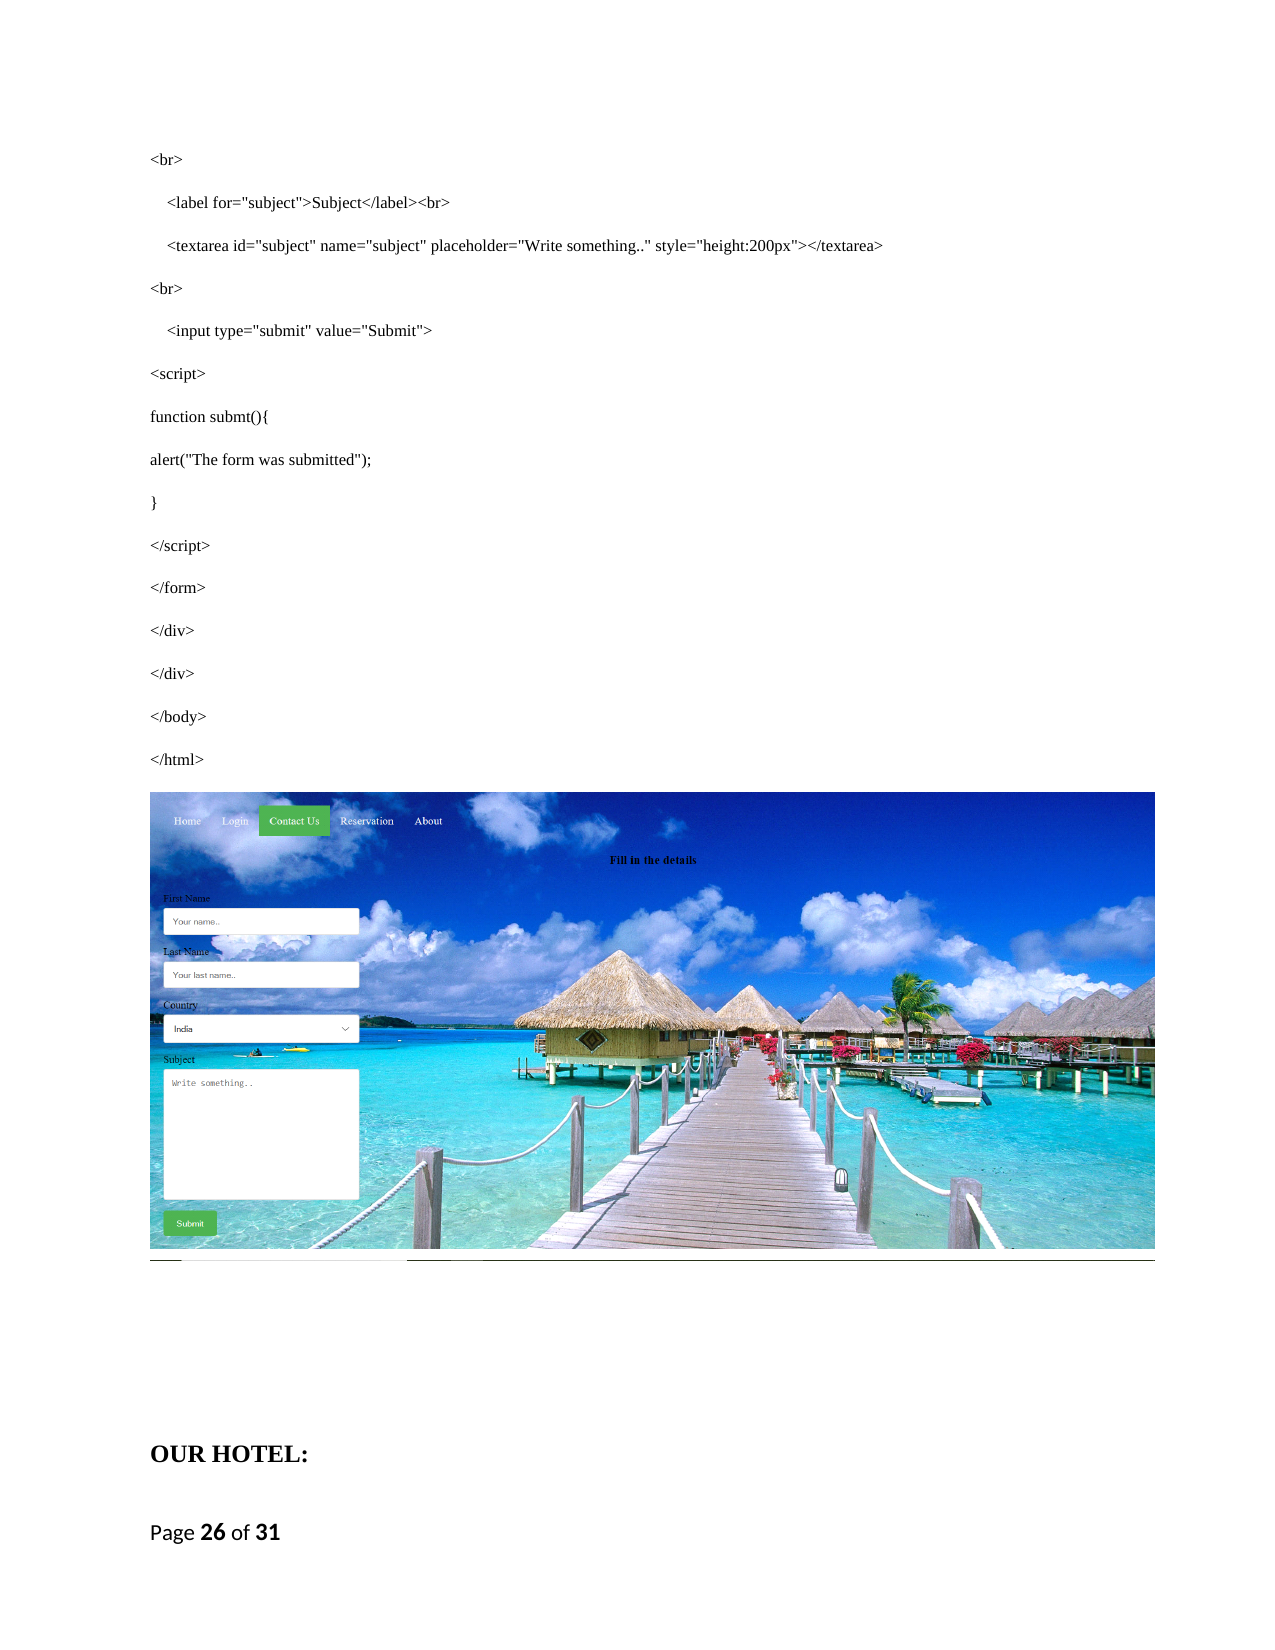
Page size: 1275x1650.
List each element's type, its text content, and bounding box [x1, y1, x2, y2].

text <textarea id="subject" name="subject" placeholder="Write something.." style="height:200px"></textarea> [150, 236, 1125, 255]
text </div> [150, 621, 1125, 640]
text alert("The form was submitted"); [150, 450, 1125, 469]
text </form> [150, 578, 1125, 597]
text </html> [150, 749, 1125, 768]
text <label for="subject">Subject</label><br> [150, 193, 1125, 212]
text <br> [150, 278, 1125, 298]
text function submt(){ [150, 407, 1125, 426]
text } [150, 492, 1125, 512]
text </body> [150, 707, 1125, 726]
text <br> [150, 150, 1125, 169]
text <input type="submit" value="Submit"> [150, 321, 1125, 340]
text </div> [150, 664, 1125, 683]
text OUR HOTEL: [150, 1439, 1125, 1468]
text <script> [150, 364, 1125, 383]
text </script> [150, 535, 1125, 554]
picture [150, 792, 1155, 1261]
